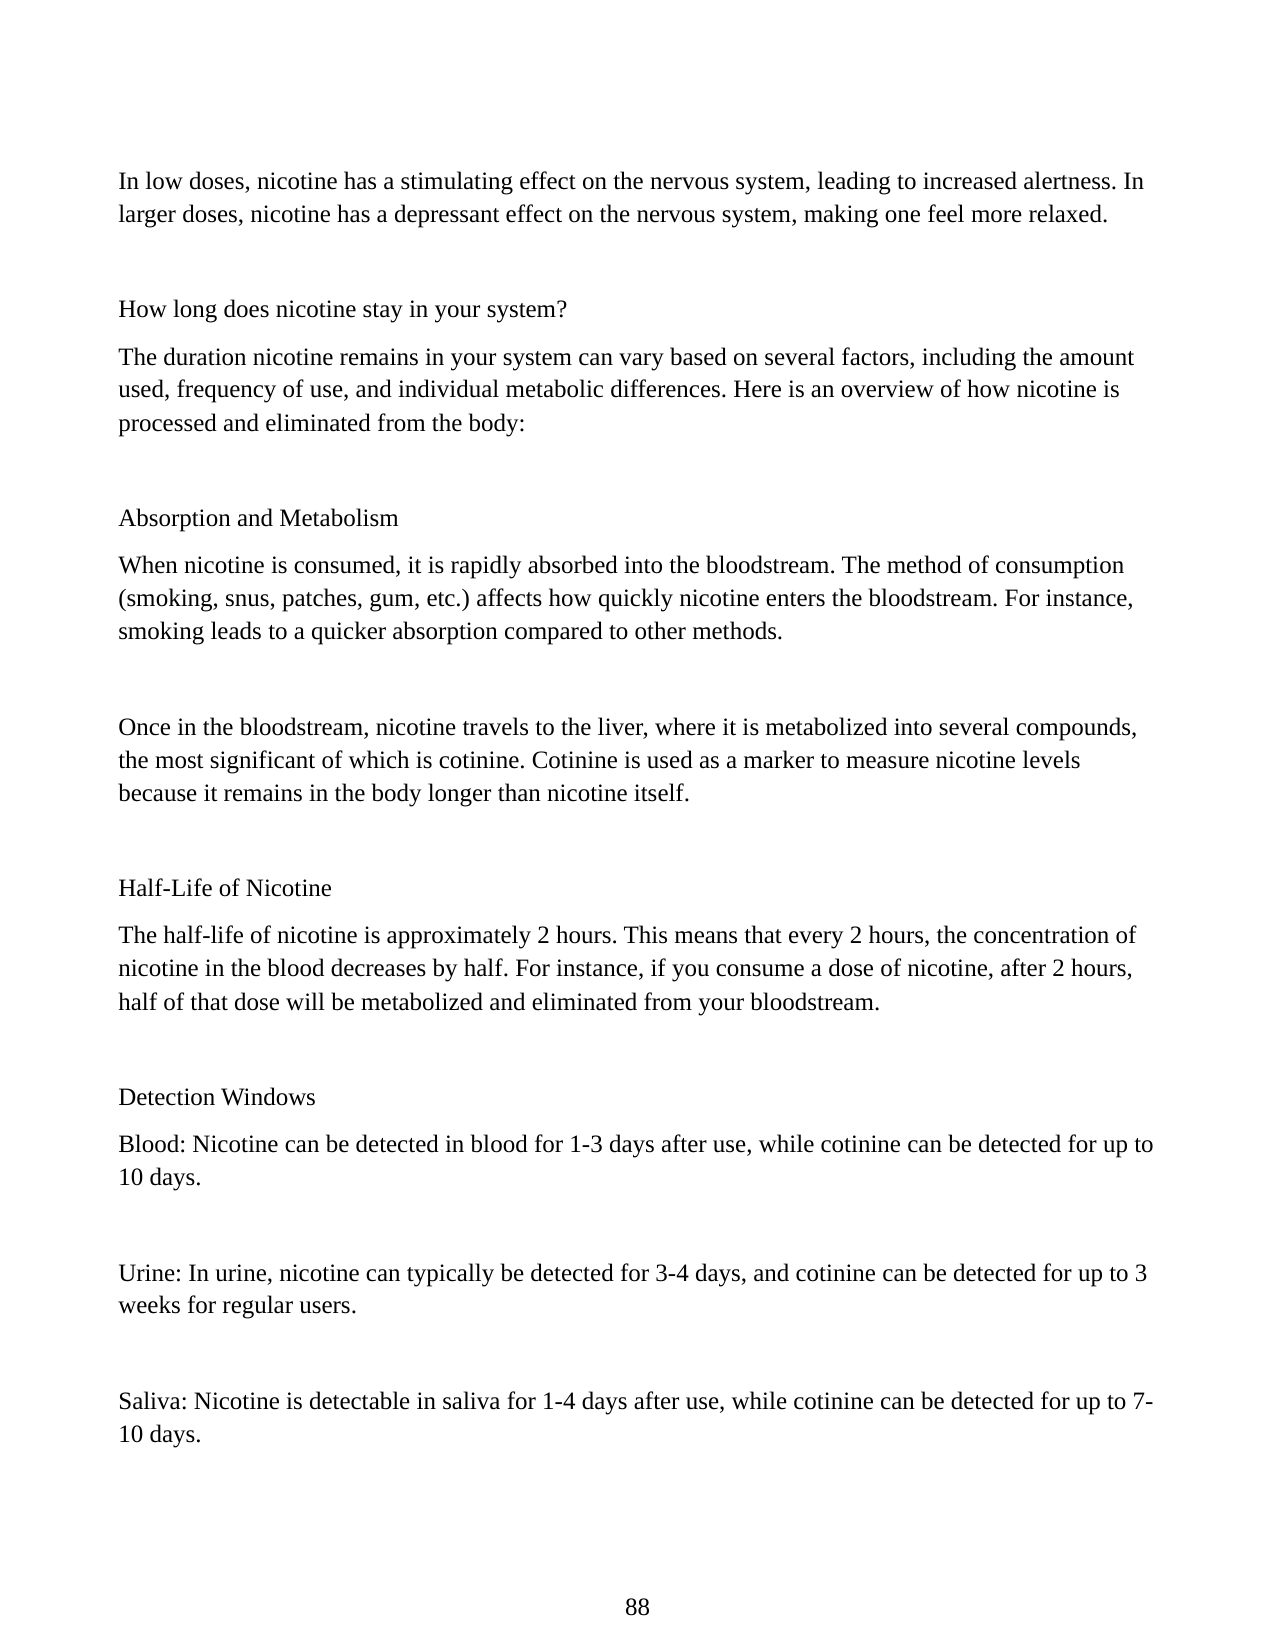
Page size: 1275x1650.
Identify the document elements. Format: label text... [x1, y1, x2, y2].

text Half-Life of Nicotine [118, 873, 1157, 902]
text Urine: In urine, nicotine can typically be detected for 3-4 days, and cotinine can be detected for up to 3 weeks for regular users. [118, 1258, 1157, 1319]
text The duration nicotine remains in your system can vary based on several factors, including the amount used, frequency of use, and individual metabolic differences. Here is an overview of how nicotine is processed and eliminated from the body: [118, 342, 1157, 436]
text Once in the bloodstream, nicotine travels to the liver, where it is metabolized into several compounds, the most significant of which is cotinine. Cotinine is used as a marker to measure nicotine levels because it remains in the body longer than nicotine itself. [118, 712, 1157, 806]
text Saliva: Nicotine is detectable in saliva for 1-4 days after use, while cotinine can be detected for up to 7-10 days. [118, 1386, 1157, 1448]
text When nicotine is consumed, it is rapidly absorbed into the bloodstream. The method of consumption (smoking, snus, patches, gum, etc.) affects how quickly nicotine enters the bloodstream. For instance, smoking leads to a quicker absorption compared to other methods. [118, 550, 1157, 645]
text Absorption and Metabolism [118, 503, 1157, 532]
text In low doses, nicotine has a stimulating effect on the nervous system, leading to increased alertness. In larger doses, nicotine has a depressant effect on the nervous system, making one feel more relaxed. [118, 166, 1157, 227]
text Blood: Nicotine can be detected in blood for 1-3 days after use, while cotinine can be detected for up to 10 days. [118, 1129, 1157, 1191]
text How long does nicotine stay in your system? [118, 294, 1157, 323]
text The half-life of nicotine is approximately 2 hours. This means that every 2 hours, the concentration of nicotine in the blood decreases by half. For instance, if you consume a dose of nicotine, after 2 hours, half of that dose will be metabolized and eliminated from your bloodstream. [118, 921, 1157, 1015]
text Detection Windows [118, 1082, 1157, 1111]
